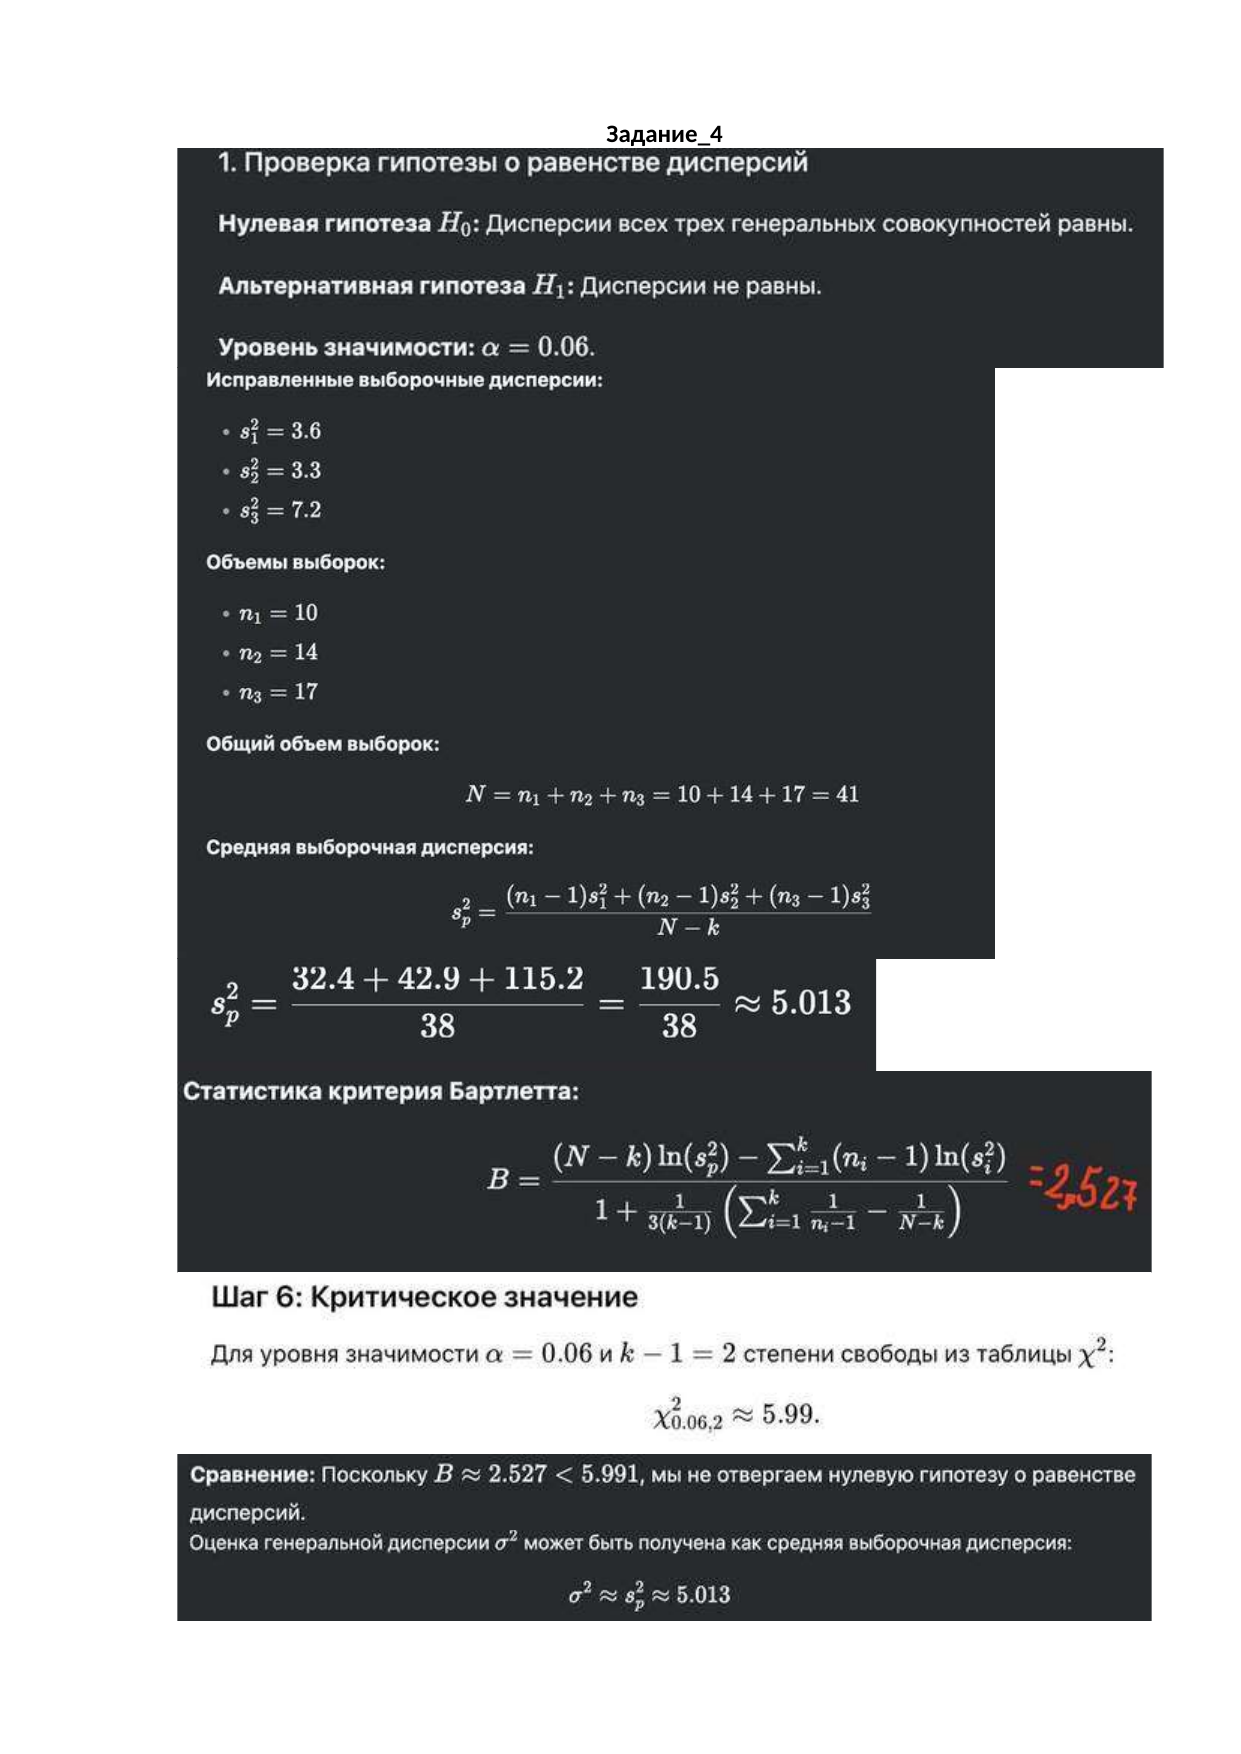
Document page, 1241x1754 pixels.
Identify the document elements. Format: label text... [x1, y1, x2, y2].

picture [177, 148, 1164, 1621]
text Задание_4 [177, 118, 1152, 148]
